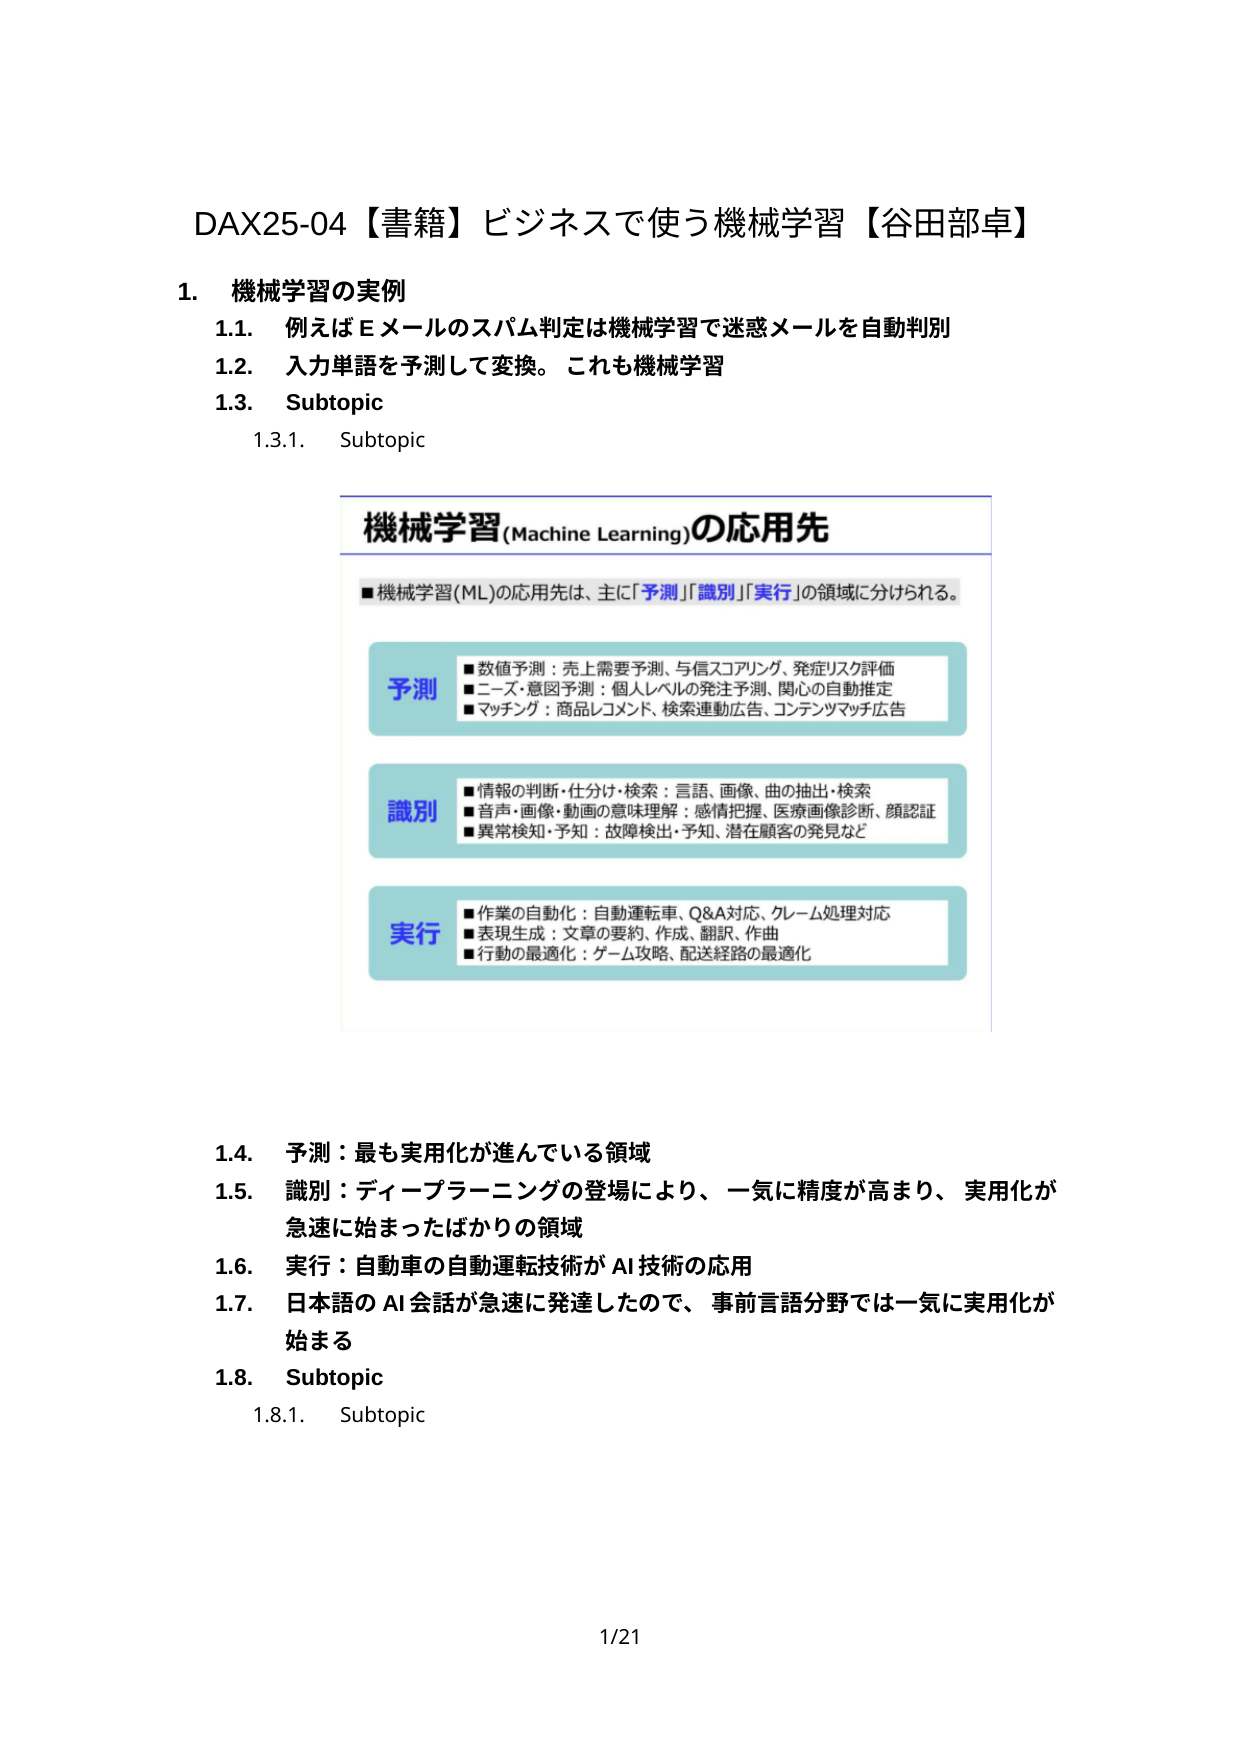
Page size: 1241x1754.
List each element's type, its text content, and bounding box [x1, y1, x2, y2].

subtitle 入力単語を予測して変換。 これも機械学習 [215, 346, 1058, 383]
subtitle Subtopic [215, 383, 1058, 421]
subtitle 予測：最も実用化が進んでいる領域 [215, 1133, 1058, 1171]
subtitle 例えばEメールのスパム判定は機械学習で迷惑メールを自動判別 [215, 308, 1058, 346]
subtitle 機械学習の実例 [177, 271, 1063, 308]
title DAX25-04【書籍】ビジネスで使う機械学習【谷田部卓】 [177, 183, 1063, 258]
list Subtopic [252, 1396, 1063, 1433]
subtitle 識別：ディープラーニングの登場により、 一気に精度が高まり、 実用化が急速に始まったばかりの領域 [215, 1171, 1058, 1246]
subtitle 日本語のAI会話が急速に発達したので、 事前言語分野では一気に実用化が始まる [215, 1283, 1058, 1358]
subtitle Subtopic [215, 1358, 1058, 1396]
subtitle 実行：自動車の自動運転技術がAI技術の応用 [215, 1246, 1058, 1283]
list Subtopic [252, 421, 1063, 458]
picture [339, 495, 992, 1032]
